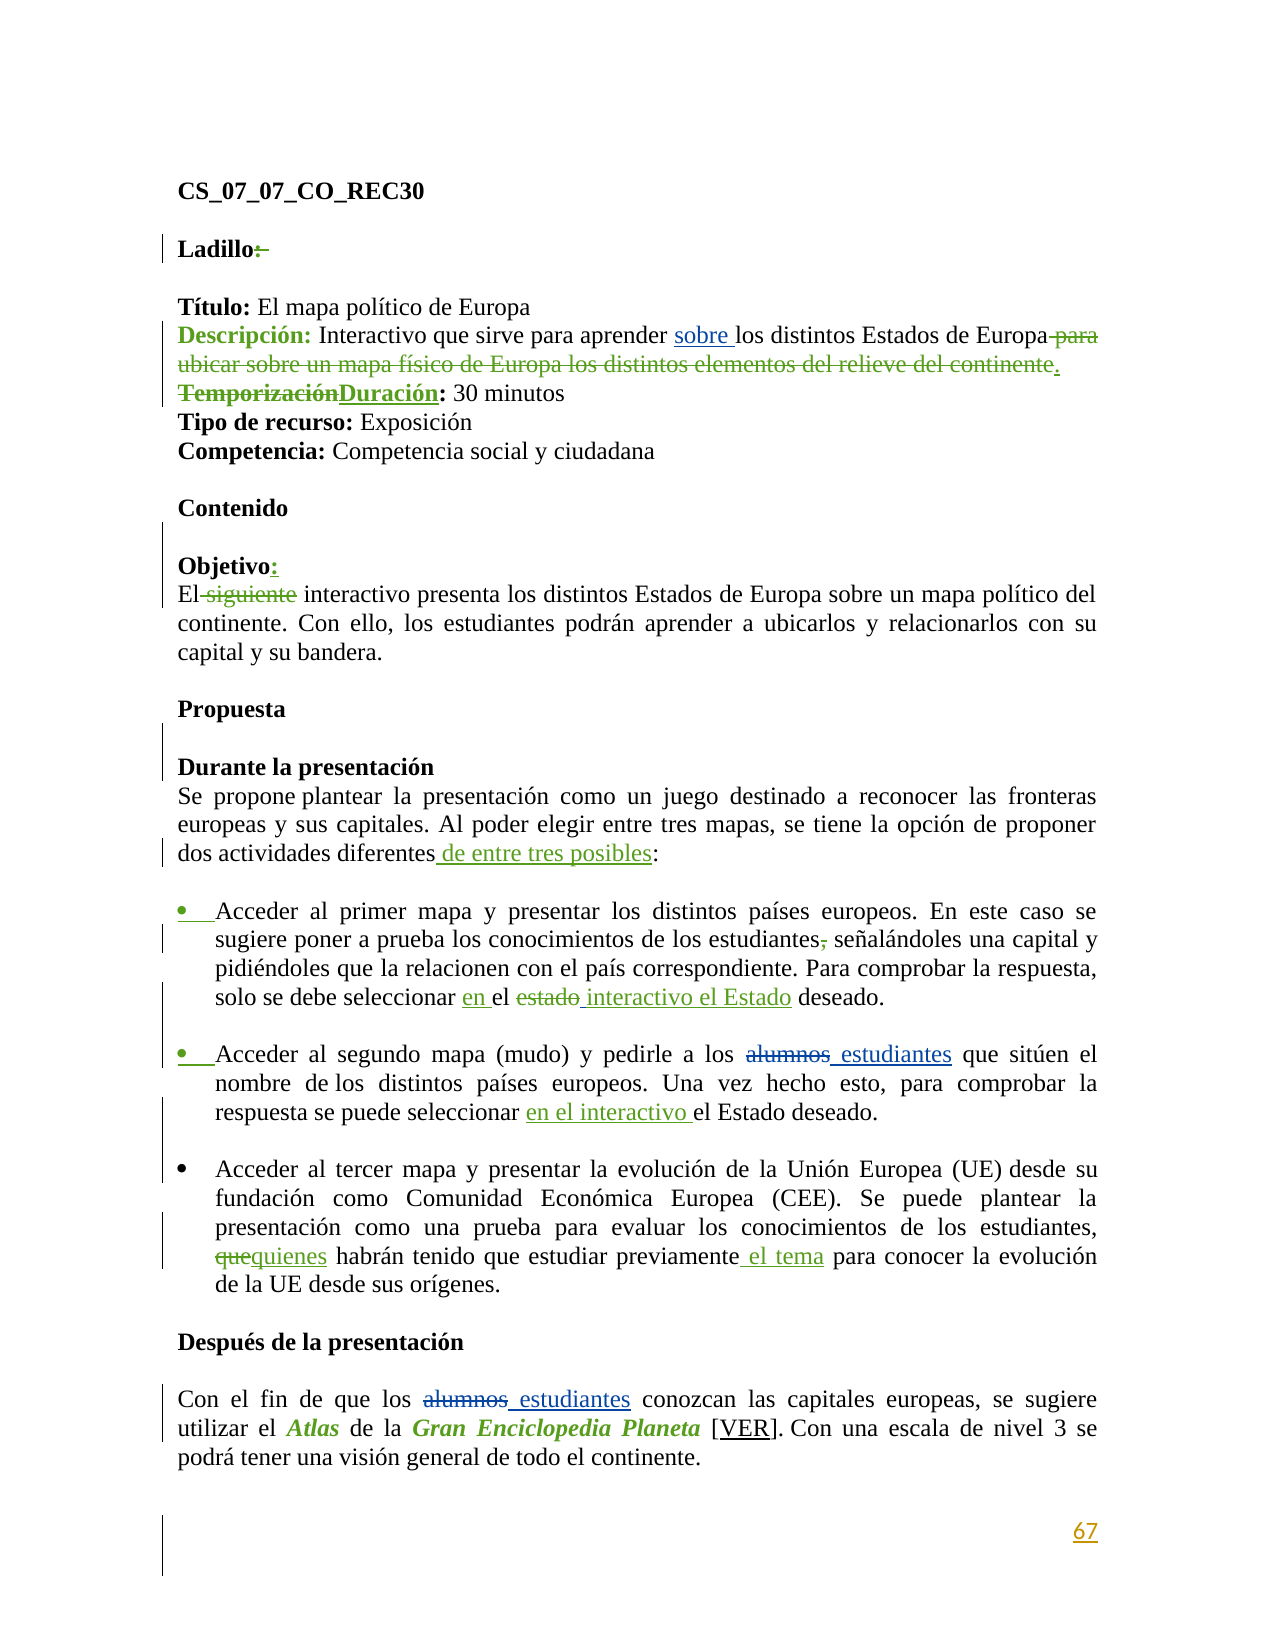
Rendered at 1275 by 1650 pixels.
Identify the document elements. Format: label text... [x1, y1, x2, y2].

list Acceder al tercer mapa y presentar la evolución de la Unión Europea (UE) desde su fundación como Comunidad Económica Europea (CEE). Se puede plantear la presentación como una prueba para evaluar los conocimientos de los estudiantes, habrán tenido que estudiar previamente para conocer la evolución de la UE desde sus orígenes. [177, 1154, 1098, 1298]
list Acceder al primer mapa y presentar los distintos países europeos. En este caso se sugiere poner a prueba los conocimientos de los estudiantes señalándoles una capital y pidiéndoles que la relacionen con el país correspondiente. Para comprobar la respuesta, solo se debe seleccionar el deseado. [177, 896, 1098, 1011]
text Descripción: Interactivo que sirve para aprender los distintos Estados de Europa [177, 321, 1098, 378]
text Contenido [177, 493, 1098, 522]
text : 30 minutos [177, 378, 1098, 407]
text Propuesta [177, 694, 1098, 723]
text Después de la presentación [177, 1327, 1098, 1356]
text El interactivo presenta los distintos Estados de Europa sobre un mapa político del continente. Con ello, los estudiantes podrán aprender a ubicarlos y relacionarlos con su capital y su bandera. [177, 579, 1098, 666]
text Con el fin de que los conozcan las capitales europeas, se sugiere utilizar el Atlas de la Gran Enciclopedia Planeta [VER]. Con una escala de nivel 3 se podrá tener una visión general de todo el continente. [177, 1384, 1098, 1471]
text Objetivo [177, 551, 1098, 579]
text Tipo de recurso: Exposición [177, 407, 1098, 436]
text Ladillo [177, 234, 1098, 263]
list Acceder al segundo mapa (mudo) y pedirle a los que sitúen el nombre de los distintos países europeos. Una vez hecho esto, para comprobar la respuesta se puede seleccionar el Estado deseado. [177, 1039, 1098, 1126]
text Competencia: Competencia social y ciudadana [177, 436, 1098, 464]
subtitle Título: El mapa político de Europa [177, 292, 1098, 320]
text Se propone plantear la presentación como un juego destinado a reconocer las fronteras europeas y sus capitales. Al poder elegir entre tres mapas, se tiene la opción de proponer dos actividades diferentes: [177, 781, 1098, 867]
text Durante la presentación [177, 752, 1098, 781]
text CS_07_07_CO_REC30 [177, 176, 1098, 205]
